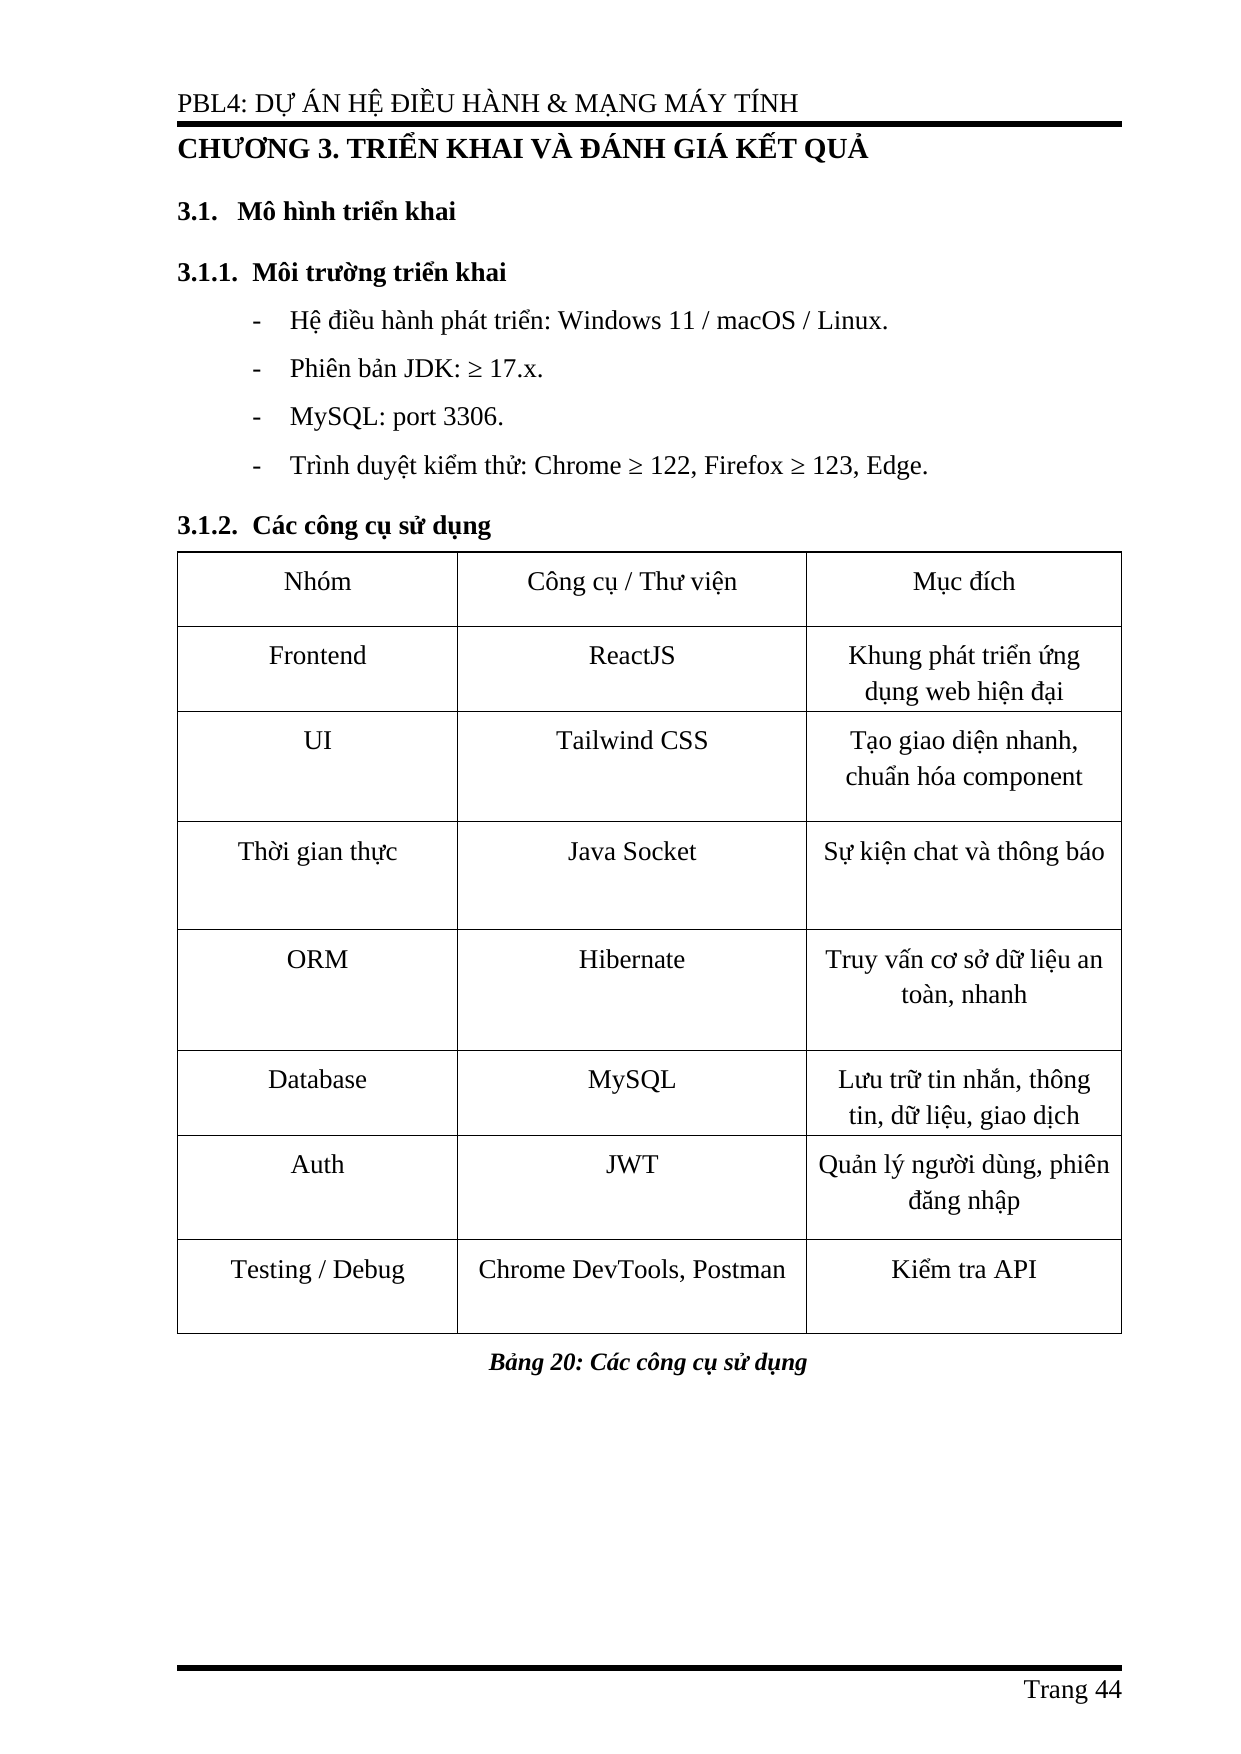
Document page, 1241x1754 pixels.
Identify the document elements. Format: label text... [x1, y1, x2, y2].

table_cell Thời gian thực [178, 822, 457, 929]
table_cell Lưu trữ tin nhắn, thông tin, dữ liệu, giao dịch [807, 1051, 1121, 1135]
table_cell Sự kiện chat và thông báo [807, 822, 1121, 929]
list Trình duyệt kiểm thử: Chrome ≥ 122, Firefox ≥ 123, Edge. [252, 449, 1122, 480]
table_cell UI [178, 712, 457, 821]
table_cell Quản lý người dùng, phiên đăng nhập [807, 1136, 1121, 1239]
table_cell Frontend [178, 627, 457, 711]
table_cell ORM [178, 930, 457, 1050]
list MySQL: port 3306. [252, 401, 1122, 432]
text Bảng 20: Các công cụ sử dụng [177, 1347, 1122, 1376]
table_cell Kiểm tra API [807, 1240, 1121, 1333]
list Phiên bản JDK: ≥ 17.x. [252, 352, 1122, 383]
table_cell Truy vấn cơ sở dữ liệu an toàn, nhanh [807, 930, 1121, 1050]
list Hệ điều hành phát triển: Windows 11 / macOS / Linux. [252, 304, 1122, 335]
table_cell JWT [458, 1136, 806, 1239]
table_cell Database [178, 1051, 457, 1135]
subtitle CHƯƠNG 3. TRIỂN KHAI VÀ ĐÁNH GIÁ KẾT QUẢ [177, 132, 1122, 165]
table_cell MySQL [458, 1051, 806, 1135]
table_cell Auth [178, 1136, 457, 1239]
table_cell ReactJS [458, 627, 806, 711]
subtitle Mô hình triển khai [177, 195, 1122, 226]
table_cell Testing / Debug [178, 1240, 457, 1333]
table_cell Tailwind CSS [458, 712, 806, 821]
table_header Nhóm [178, 553, 457, 626]
table_cell Khung phát triển ứng dụng web hiện đại [807, 627, 1121, 711]
subtitle Môi trường triển khai [177, 256, 1122, 287]
subtitle Các công cụ sử dụng [177, 509, 1122, 541]
table_cell Hibernate [458, 930, 806, 1050]
table_cell Java Socket [458, 822, 806, 929]
table_cell Tạo giao diện nhanh, chuẩn hóa component [807, 712, 1121, 821]
table_header Công cụ / Thư viện [458, 553, 806, 626]
table_cell Chrome DevTools, Postman [458, 1240, 806, 1333]
table_header Mục đích [807, 553, 1121, 626]
